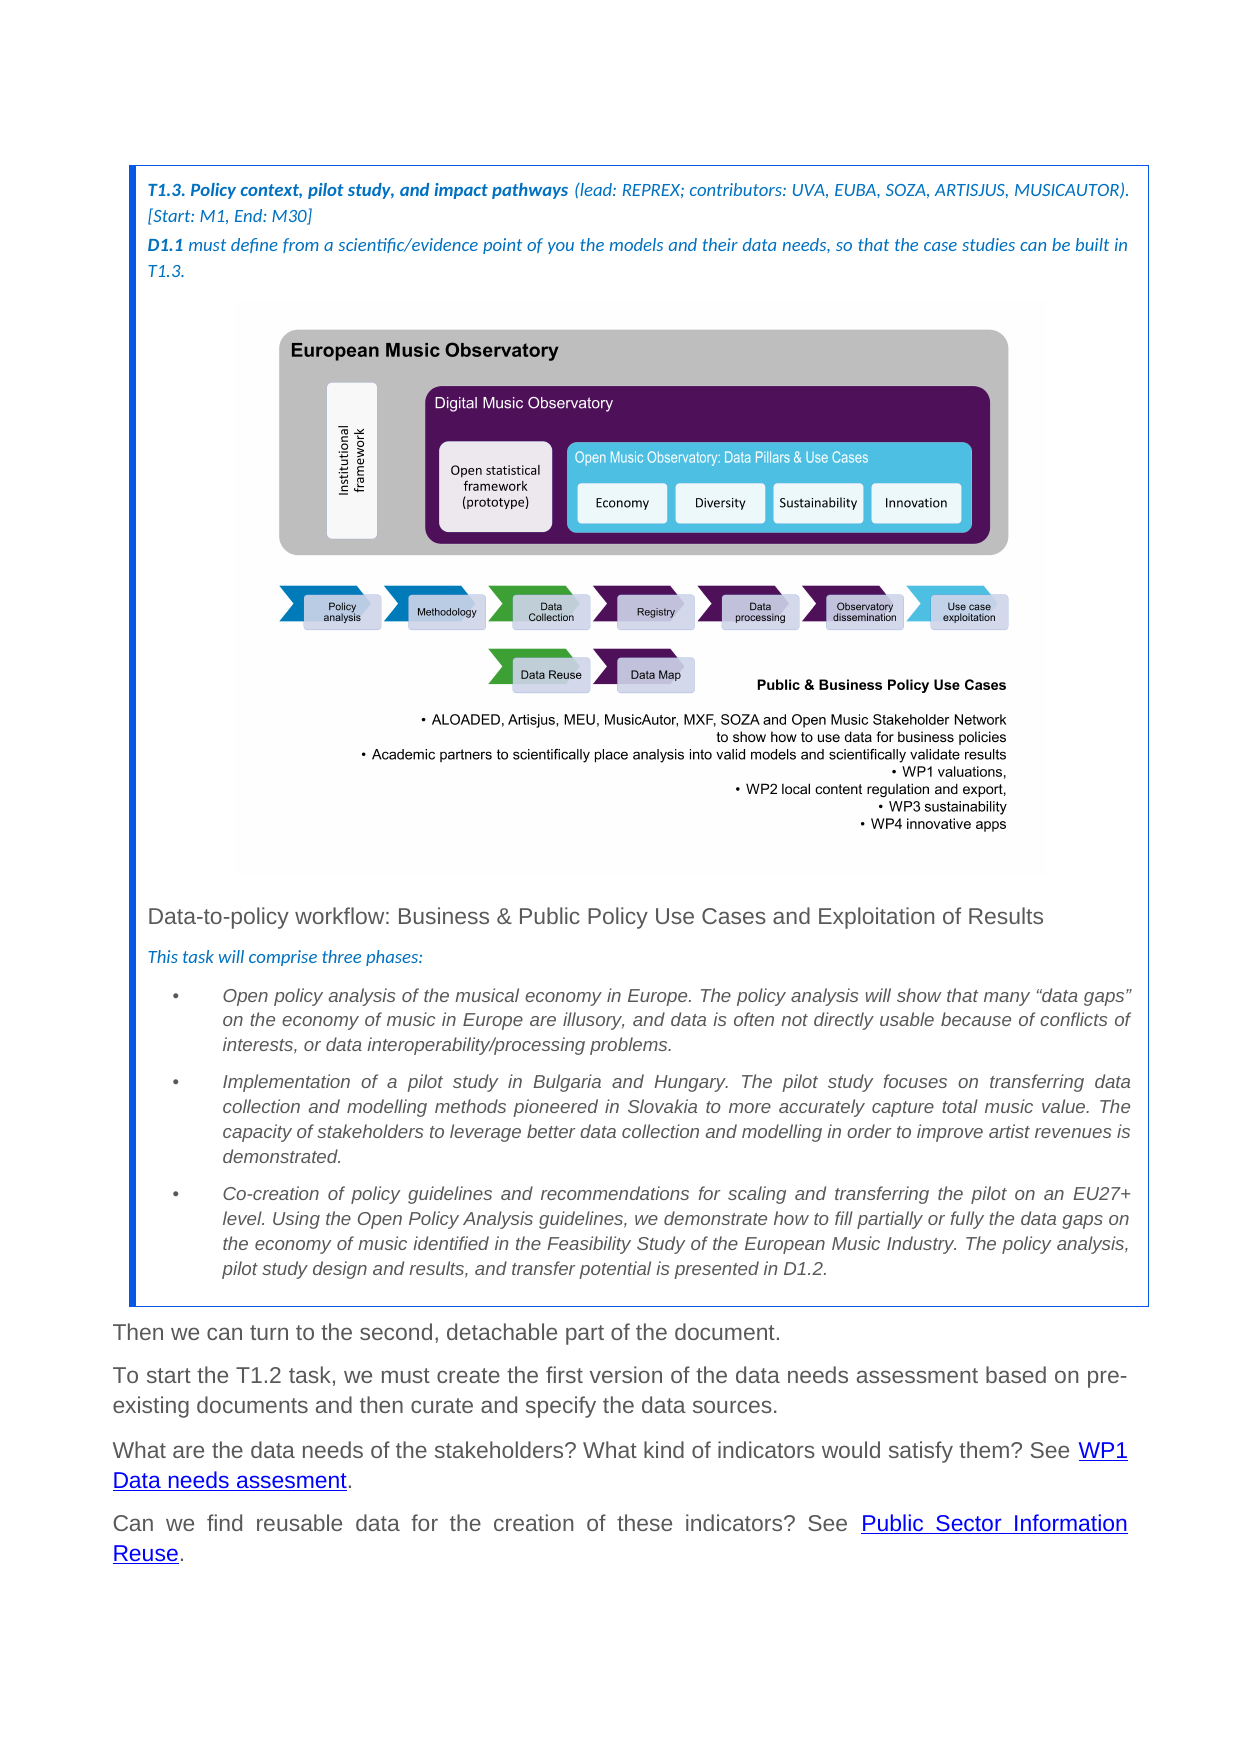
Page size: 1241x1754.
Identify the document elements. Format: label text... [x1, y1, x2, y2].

table_cell T1.3. Policy context, pilot study, and impact pathways (lead: REPREX; contributors: UVA, EUBA, SOZA, ARTISJUS, MUSICAUTOR). [Start: M1, End: M30] D1.1 must define from a scientific/evidence point of you the models and their data needs, so that the case studies can be built in T1.3. This task will comprise three phases: Open policy analysis of the musical economy in Europe. The policy analysis will show that many “data gaps” on the economy of music in Europe are illusory, and data is often not directly usable because of conflicts of interests, or data interoperability/processing problems. Implementation of a pilot study in Bulgaria and Hungary. The pilot study focuses on transferring data collection and modelling methods pioneered in Slovakia to more accurately capture total music value. The capacity of stakeholders to leverage better data collection and modelling in order to improve artist revenues is demonstrated. Co-creation of policy guidelines and recommendations for scaling and transferring the pilot on an EU27+ level. Using the Open Policy Analysis guidelines, we demonstrate how to fill partially or fully the data gaps on the economy of music identified in the Feasibility Study of the European Music Industry. The policy analysis, pilot study design and results, and transfer potential is presented in D1.2. [136, 166, 1148, 1306]
text To start the T1.2 task, we must create the first version of the data needs assessment based on pre-existing documents and then curate and specify the data sources. [112, 1362, 1128, 1419]
picture [234, 300, 1047, 875]
